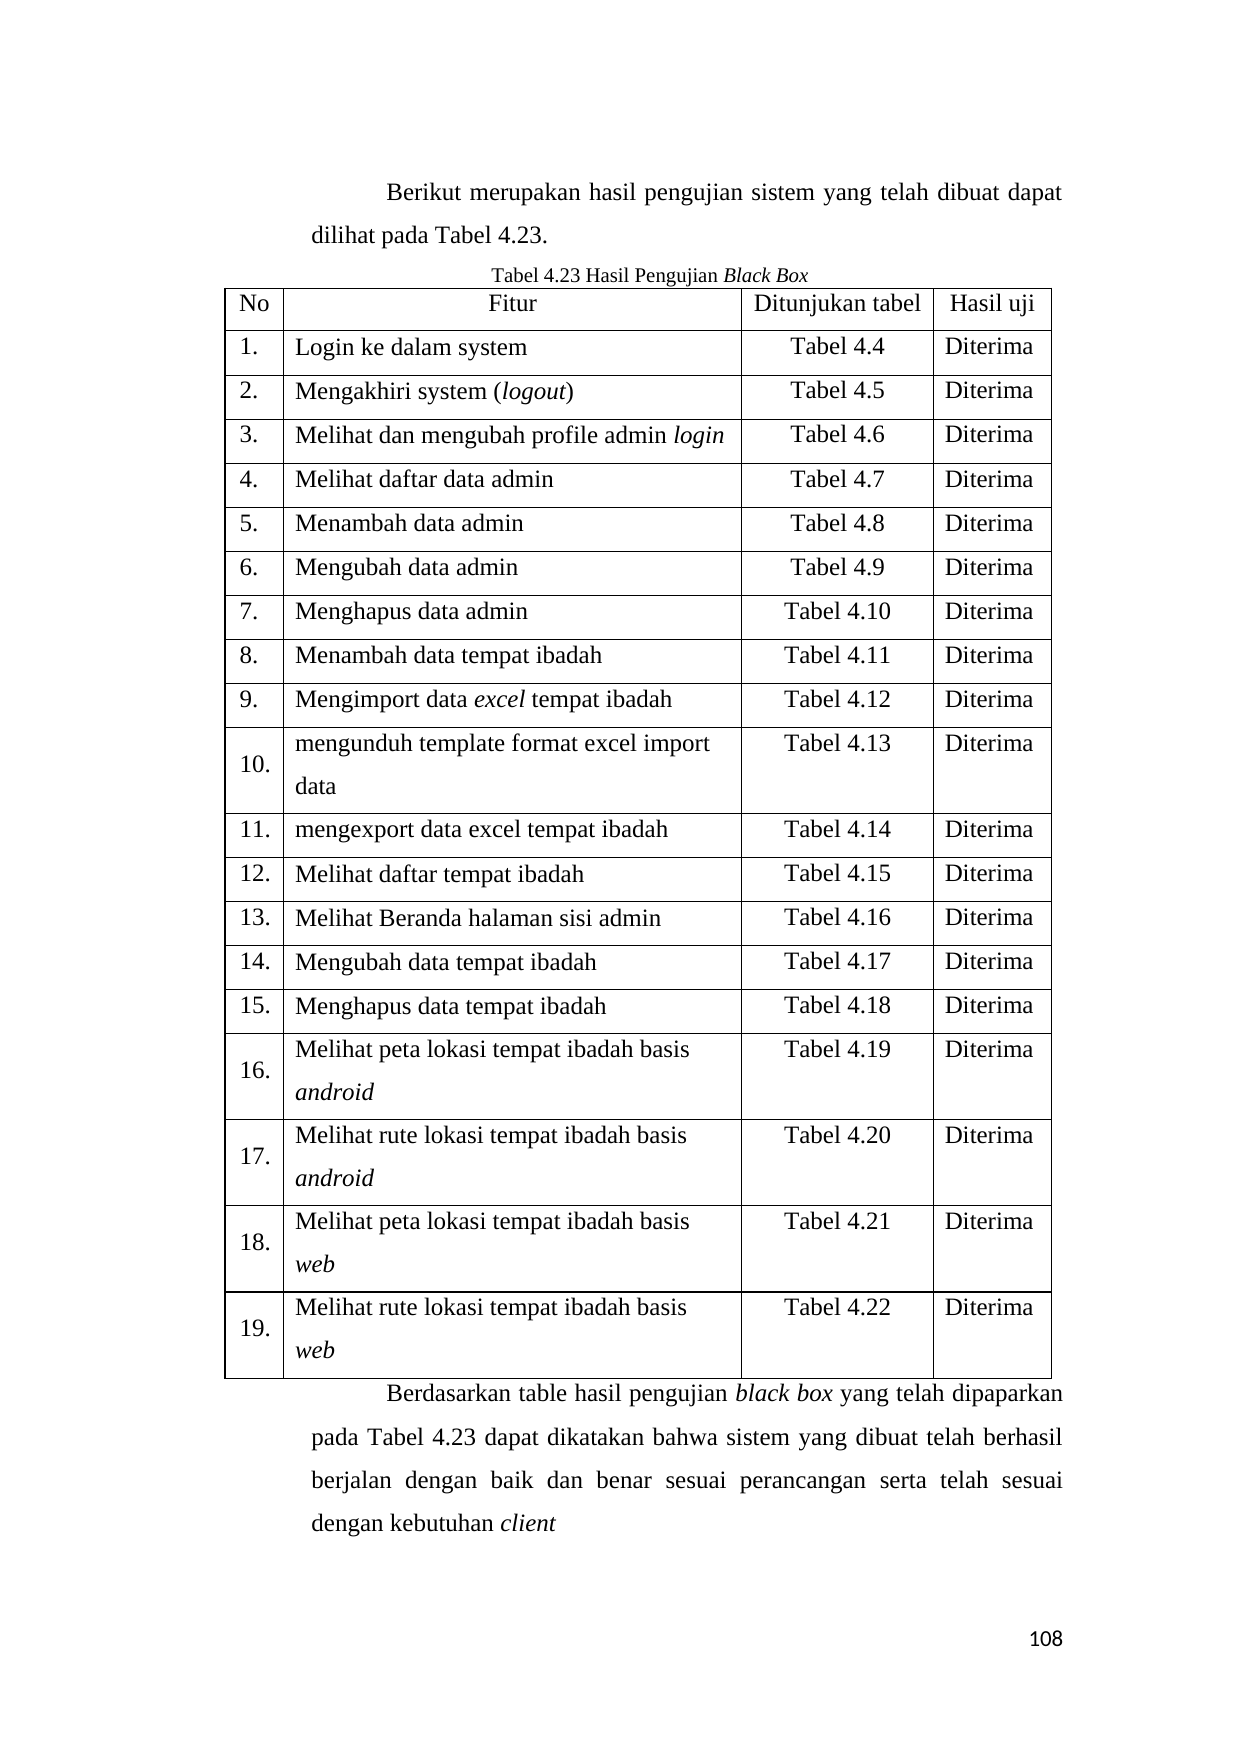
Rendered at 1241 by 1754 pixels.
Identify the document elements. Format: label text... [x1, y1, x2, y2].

table_cell [226, 508, 283, 551]
table_cell Menghapus data admin [284, 596, 741, 639]
table_cell Tabel 4.9 [742, 552, 933, 595]
table_cell [226, 1120, 283, 1205]
table_header Fitur [284, 289, 741, 330]
table_cell Diterima [934, 331, 1051, 374]
table_cell Diterima [934, 684, 1051, 727]
table_cell Tabel 4.11 [742, 640, 933, 683]
table_cell Melihat daftar tempat ibadah [284, 858, 741, 901]
table_cell [226, 596, 283, 639]
table_cell [226, 640, 283, 683]
table_cell Diterima [934, 1120, 1051, 1205]
table_cell Menambah data tempat ibadah [284, 640, 741, 683]
table_cell Tabel 4.10 [742, 596, 933, 639]
table_cell Diterima [934, 376, 1051, 418]
table_cell Diterima [934, 814, 1051, 857]
table_cell [226, 728, 283, 813]
table_cell [226, 1293, 283, 1377]
table_cell Tabel 4.16 [742, 902, 933, 945]
table_cell Tabel 4.14 [742, 814, 933, 857]
table_cell Melihat peta lokasi tempat ibadah basis web [284, 1206, 741, 1291]
table_cell [226, 1206, 283, 1291]
table_cell [226, 946, 283, 989]
table_cell Tabel 4.6 [742, 420, 933, 463]
table_cell [226, 684, 283, 727]
table_cell Tabel 4.17 [742, 946, 933, 989]
table_cell Melihat rute lokasi tempat ibadah basis android [284, 1120, 741, 1205]
table_cell Tabel 4.8 [742, 508, 933, 551]
table_cell Melihat peta lokasi tempat ibadah basis android [284, 1034, 741, 1119]
table_cell Diterima [934, 990, 1051, 1033]
table_cell Melihat daftar data admin [284, 464, 741, 507]
table_cell Tabel 4.22 [742, 1293, 933, 1377]
text Berdasarkan table hasil pengujian black box yang telah dipaparkan pada Tabel 4.23 dapat dikatakan bahwa sistem yang dibuat telah berhasil berjalan dengan baik dan benar sesuai perancangan serta telah sesuai dengan kebutuhan client [311, 1378, 1063, 1537]
text Tabel 4.23 Hasil Pengujian Black Box [236, 263, 1063, 287]
table_cell Diterima [934, 728, 1051, 813]
table_cell Tabel 4.4 [742, 331, 933, 374]
table_cell Diterima [934, 508, 1051, 551]
table_cell Tabel 4.15 [742, 858, 933, 901]
table_cell Tabel 4.5 [742, 376, 933, 418]
table_cell Mengubah data admin [284, 552, 741, 595]
table_cell Tabel 4.19 [742, 1034, 933, 1119]
table_cell Diterima [934, 640, 1051, 683]
table_cell [226, 990, 283, 1033]
table_cell [226, 552, 283, 595]
table_cell Mengubah data tempat ibadah [284, 946, 741, 989]
table_cell Mengakhiri system (logout) [284, 376, 741, 418]
table_cell [226, 902, 283, 945]
table_header No [226, 289, 283, 330]
table_cell Menambah data admin [284, 508, 741, 551]
table_cell Diterima [934, 552, 1051, 595]
table_header Hasil uji [934, 289, 1051, 330]
table_cell Login ke dalam system [284, 331, 741, 374]
table_cell Mengimport data excel tempat ibadah [284, 684, 741, 727]
table_cell Tabel 4.13 [742, 728, 933, 813]
text Berikut merupakan hasil pengujian sistem yang telah dibuat dapat dilihat pada Tabel 4.23. [311, 177, 1063, 249]
table_cell Diterima [934, 858, 1051, 901]
table_cell [226, 464, 283, 507]
table_cell mengunduh template format excel import data [284, 728, 741, 813]
table_cell Menghapus data tempat ibadah [284, 990, 741, 1033]
table_cell Diterima [934, 464, 1051, 507]
table_header Ditunjukan tabel [742, 289, 933, 330]
table_cell Diterima [934, 596, 1051, 639]
table_cell Diterima [934, 420, 1051, 463]
table_cell Diterima [934, 1206, 1051, 1291]
table_cell Tabel 4.7 [742, 464, 933, 507]
table_cell Tabel 4.18 [742, 990, 933, 1033]
table_cell [226, 376, 283, 418]
table_cell Tabel 4.12 [742, 684, 933, 727]
table_cell Tabel 4.20 [742, 1120, 933, 1205]
table_cell Diterima [934, 1293, 1051, 1377]
table_cell Melihat rute lokasi tempat ibadah basis web [284, 1293, 741, 1377]
table_cell [226, 814, 283, 857]
table_cell Diterima [934, 902, 1051, 945]
table_cell Melihat dan mengubah profile admin login [284, 420, 741, 463]
table_cell [226, 331, 283, 374]
table_cell [226, 1034, 283, 1119]
table_cell [226, 858, 283, 901]
table_cell Diterima [934, 946, 1051, 989]
table_cell Tabel 4.21 [742, 1206, 933, 1291]
table_cell Diterima [934, 1034, 1051, 1119]
table_cell [226, 420, 283, 463]
table_cell mengexport data excel tempat ibadah [284, 814, 741, 857]
table_cell Melihat Beranda halaman sisi admin [284, 902, 741, 945]
